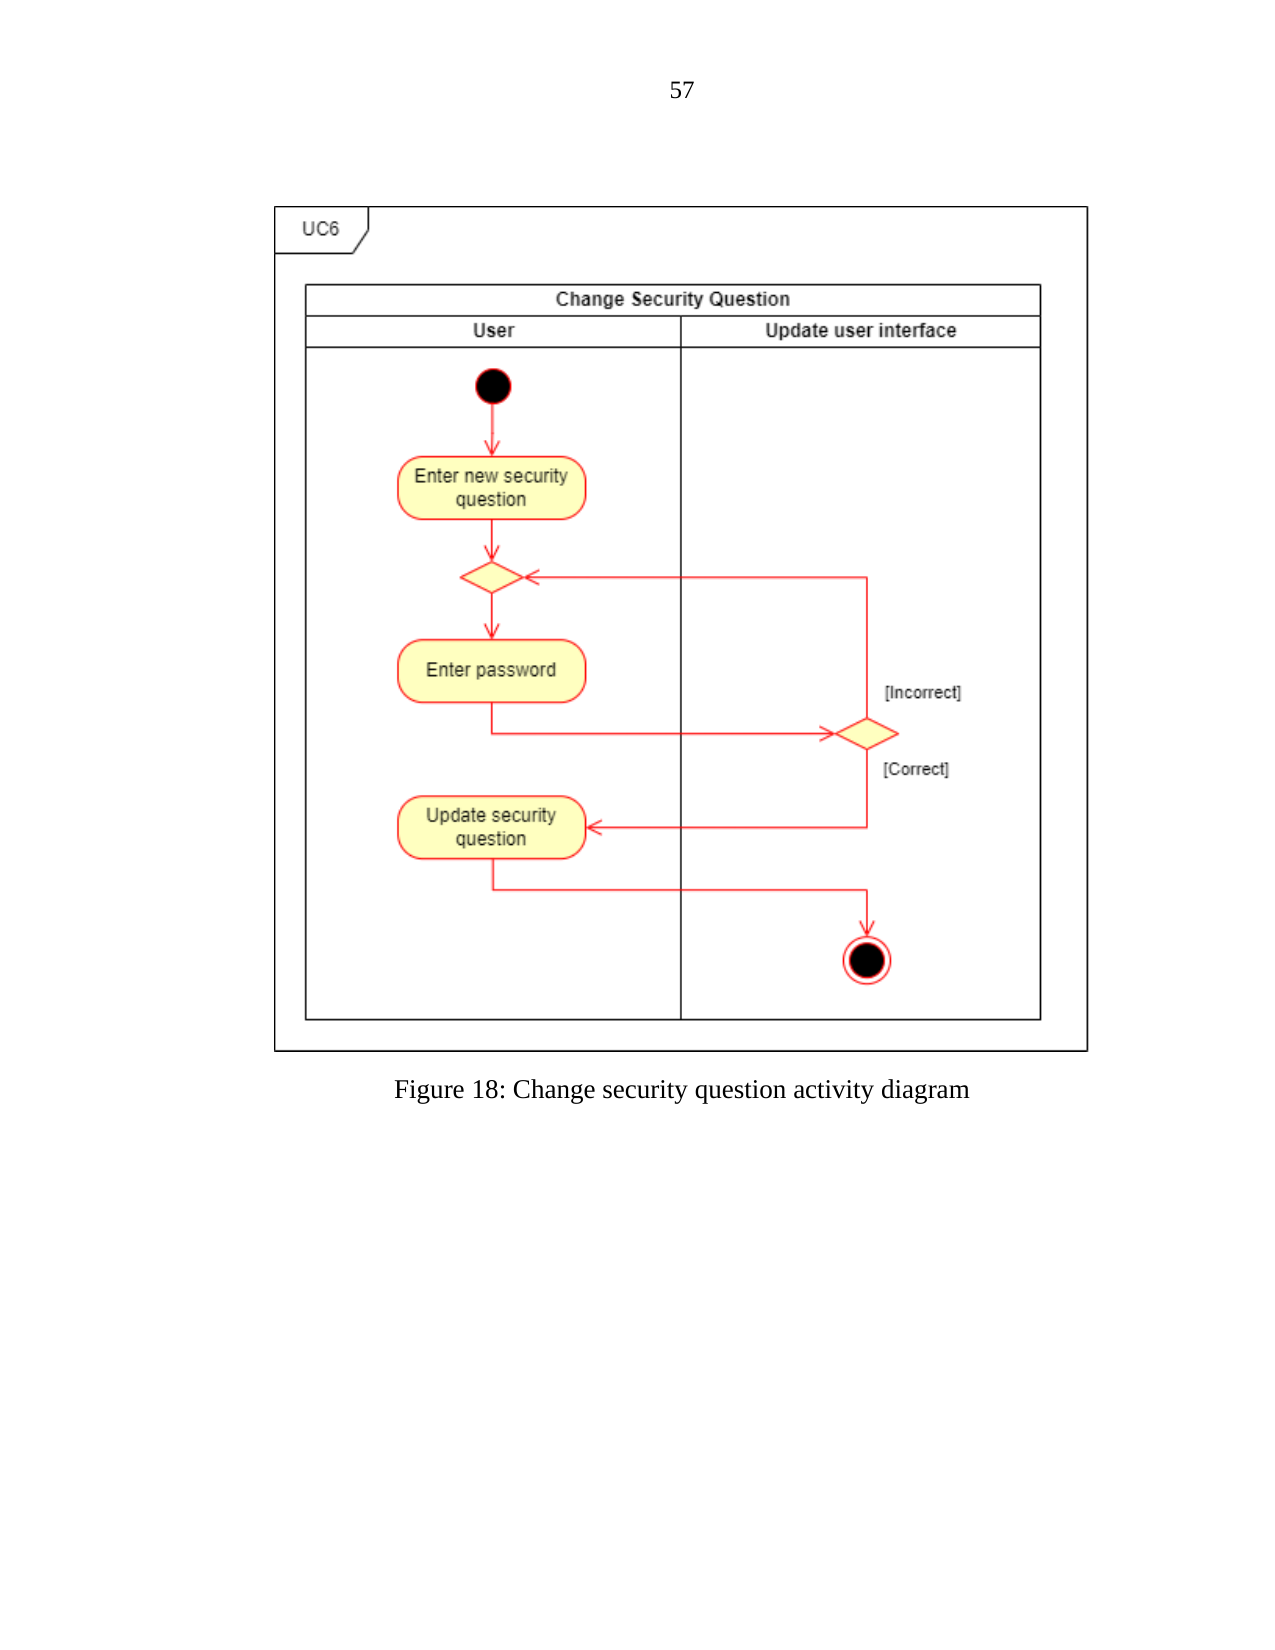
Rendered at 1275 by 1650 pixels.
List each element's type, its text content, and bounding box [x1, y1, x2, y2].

picture [274, 206, 1090, 1052]
text Figure 18: Change security question activity diagram [207, 1073, 1157, 1104]
